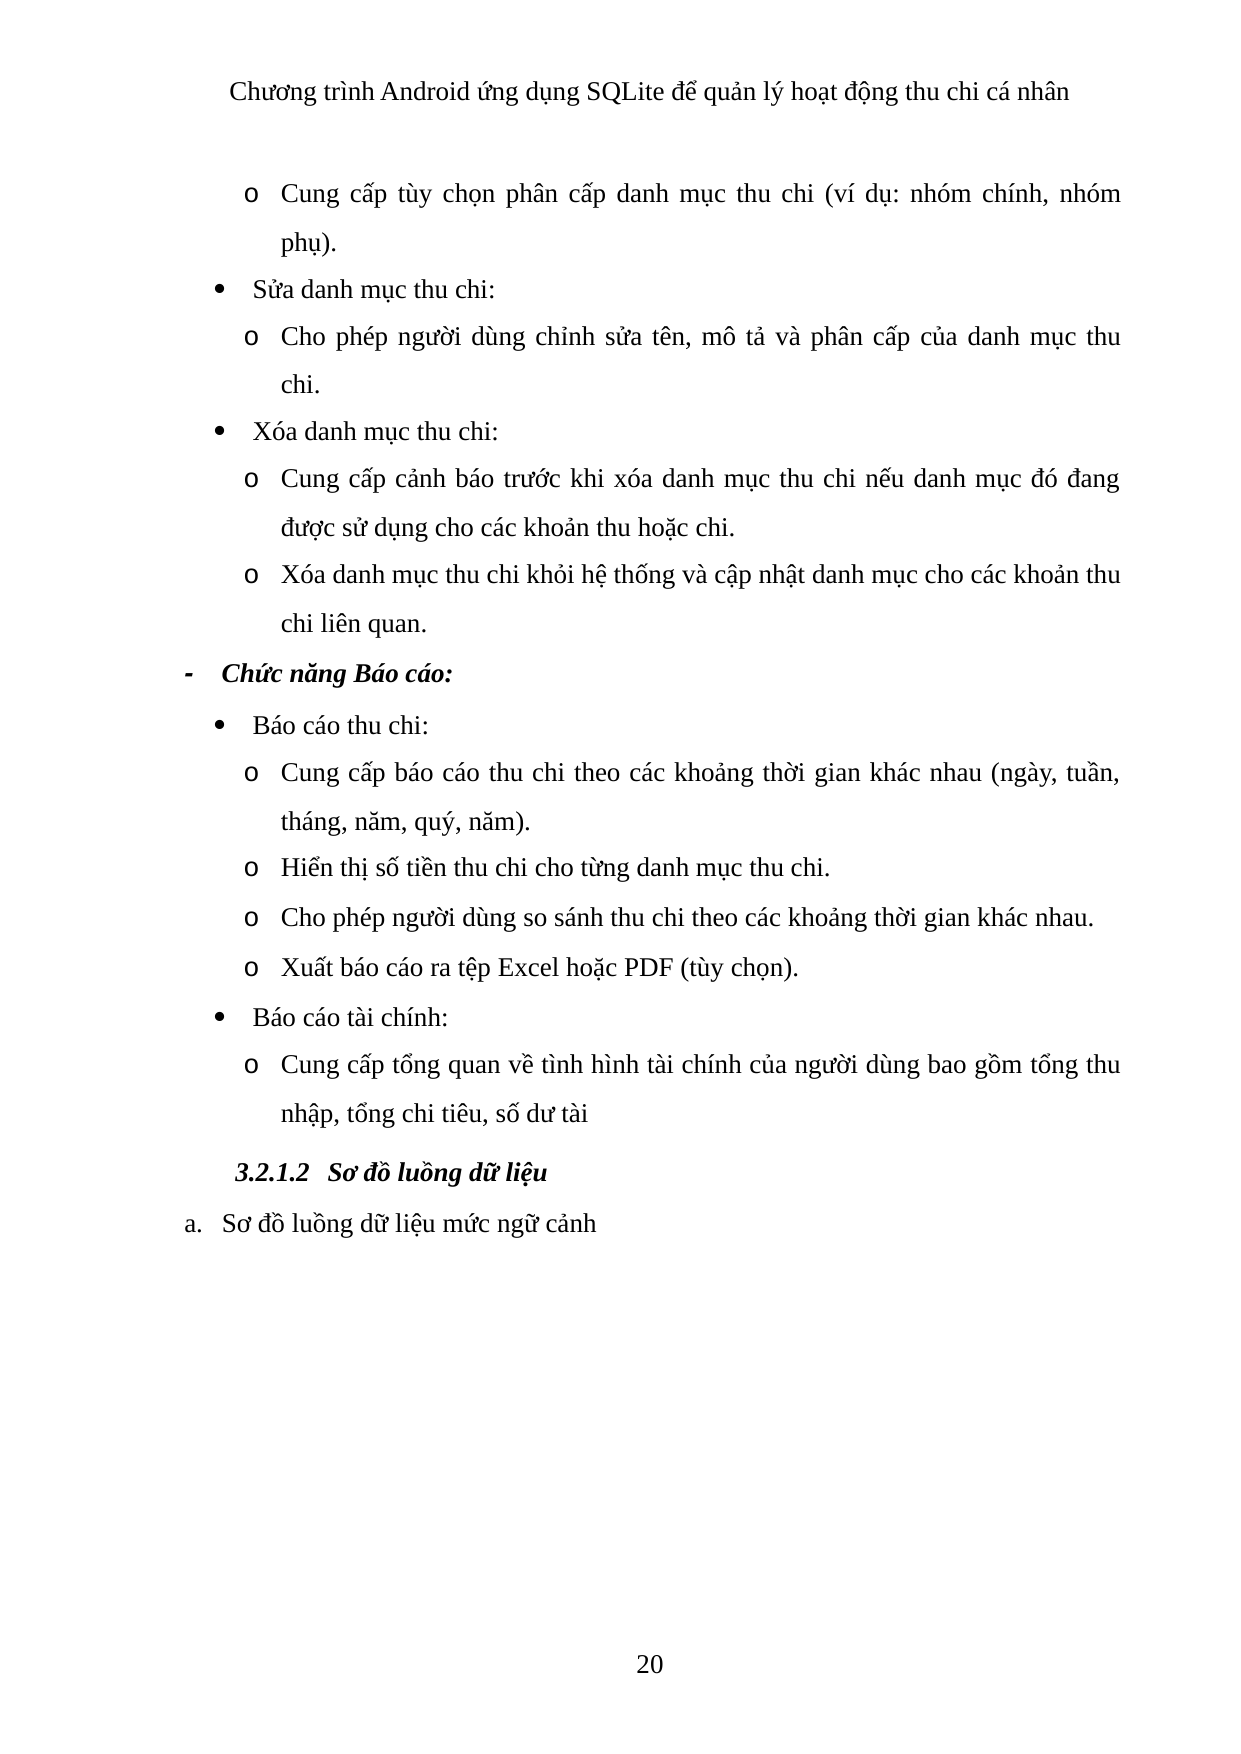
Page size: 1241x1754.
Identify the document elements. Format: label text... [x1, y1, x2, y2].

list Cho phép người dùng so sánh thu chi theo các khoảng thời gian khác nhau. [243, 901, 1122, 935]
subtitle Sơ đồ luồng dữ liệu [235, 1157, 1122, 1188]
list Cho phép người dùng chỉnh sửa tên, mô tả và phân cấp của danh mục thu chi. [243, 320, 1122, 400]
list Báo cáo tài chính: [215, 1002, 1122, 1033]
list Sơ đồ luồng dữ liệu mức ngữ cảnh [184, 1207, 1122, 1238]
list Sửa danh mục thu chi: [215, 273, 1122, 304]
list Báo cáo thu chi: [215, 709, 1122, 740]
list Xóa danh mục thu chi khỏi hệ thống và cập nhật danh mục cho các khoản thu chi liên quan. [243, 558, 1122, 638]
list Chức năng Báo cáo: [184, 653, 1122, 690]
list Cung cấp tổng quan về tình hình tài chính của người dùng bao gồm tổng thu nhập, tổng chi tiêu, số dư tài [243, 1048, 1122, 1128]
list Cung cấp tùy chọn phân cấp danh mục thu chi (ví dụ: nhóm chính, nhóm phụ). [243, 177, 1122, 257]
list Cung cấp báo cáo thu chi theo các khoảng thời gian khác nhau (ngày, tuần, tháng, năm, quý, năm). [243, 756, 1122, 836]
list Xuất báo cáo ra tệp Excel hoặc PDF (tùy chọn). [243, 951, 1122, 985]
list Cung cấp cảnh báo trước khi xóa danh mục thu chi nếu danh mục đó đang được sử dụng cho các khoản thu hoặc chi. [243, 462, 1122, 542]
list Hiển thị số tiền thu chi cho từng danh mục thu chi. [243, 851, 1122, 885]
list Xóa danh mục thu chi: [215, 415, 1122, 447]
